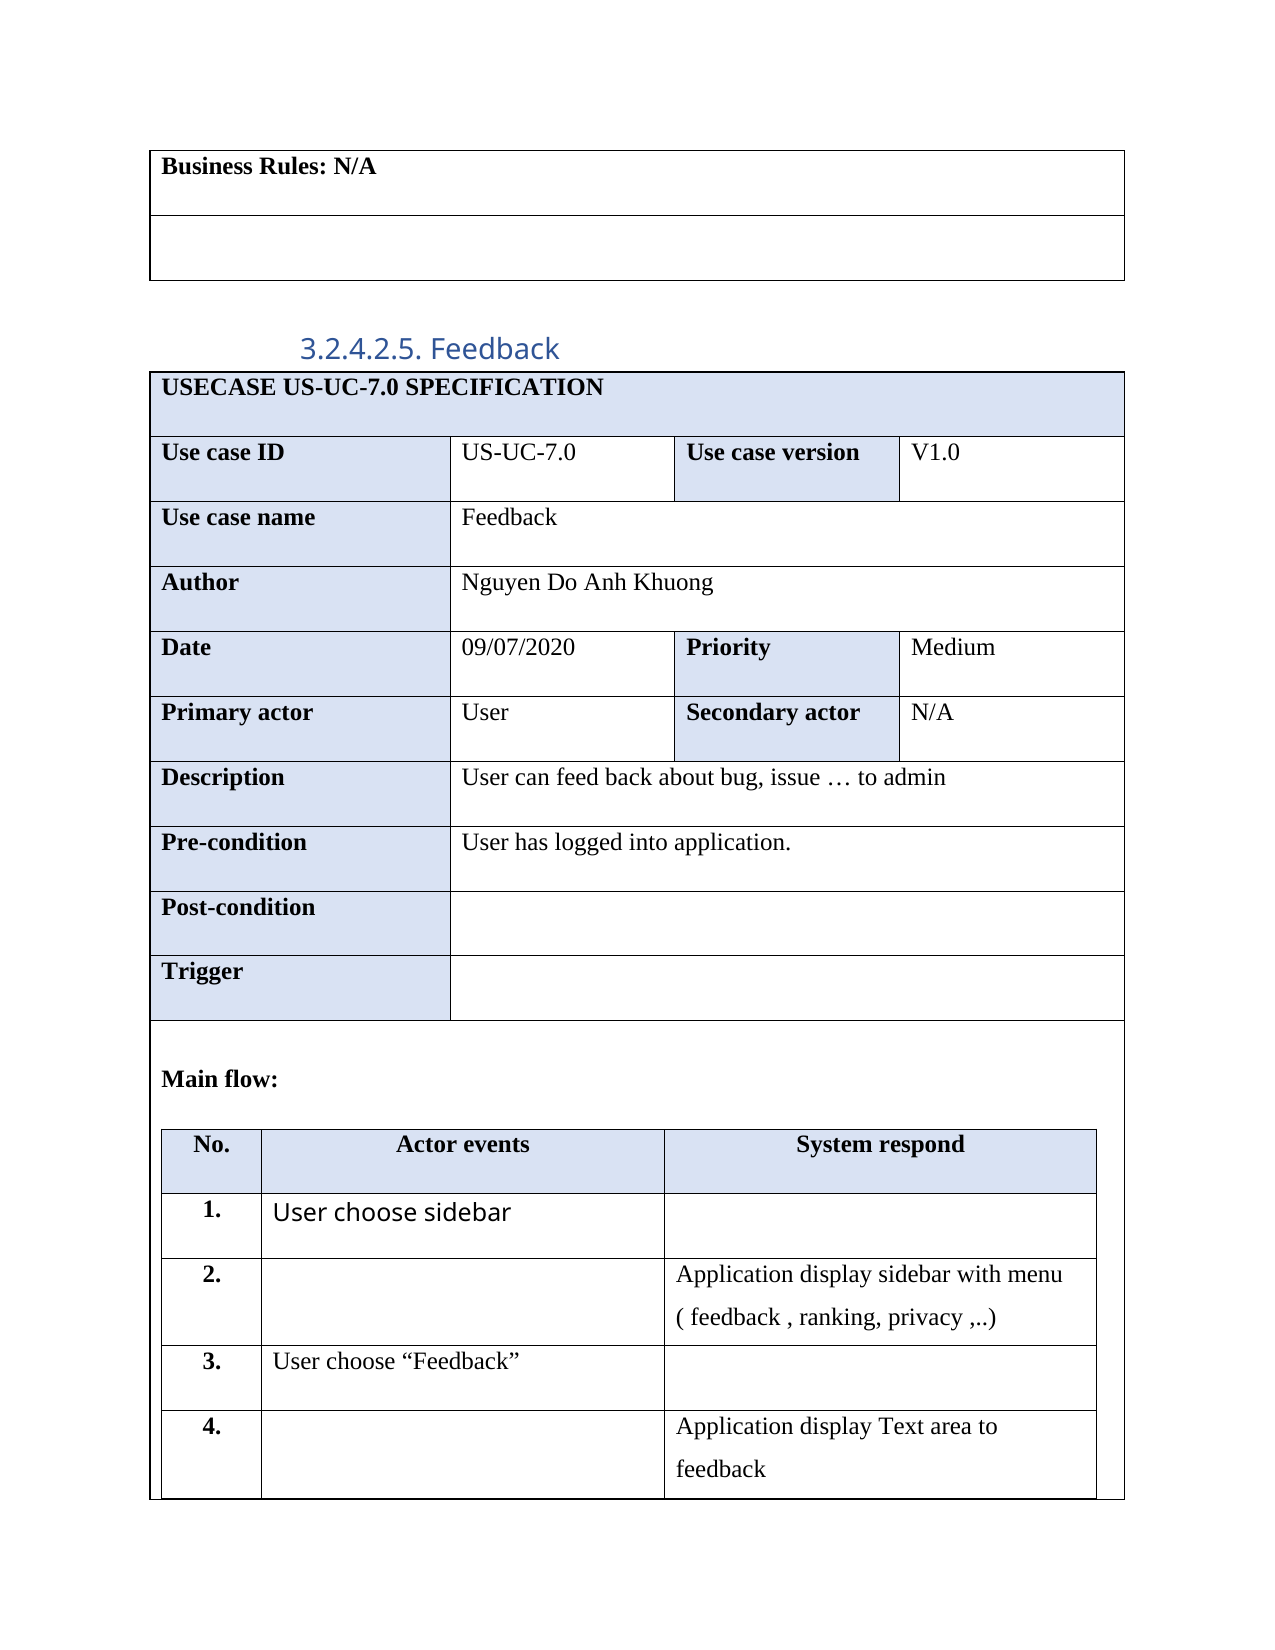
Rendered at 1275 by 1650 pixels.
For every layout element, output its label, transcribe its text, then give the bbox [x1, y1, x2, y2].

table_cell Post-condition [151, 892, 450, 955]
table_cell US-UC-7.0 [451, 437, 674, 501]
table_cell Pre-condition [151, 827, 450, 891]
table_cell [151, 151, 1124, 215]
table_cell [151, 216, 1124, 280]
table_cell Nguyen Do Anh Khuong [451, 567, 1124, 631]
table_cell Description [151, 762, 450, 826]
table_cell User can feed back about bug, issue … to admin [451, 762, 1124, 826]
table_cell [151, 1021, 1124, 1498]
table_cell Use case name [151, 502, 450, 566]
table_cell Use case version [675, 437, 899, 501]
table_header USECASE US-UC-7.0 SPECIFICATION [151, 373, 1124, 436]
table_cell Trigger [151, 956, 450, 1020]
table_cell Use case ID [151, 437, 450, 501]
table_cell User has logged into application. [451, 827, 1124, 891]
table_cell Feedback [451, 502, 1124, 566]
table_cell N/A [900, 697, 1124, 761]
table_cell 09/07/2020 [451, 632, 674, 696]
table_cell Secondary actor [675, 697, 899, 761]
subtitle 3.2.4.2.5. Feedback [300, 328, 1125, 368]
table_cell Date [151, 632, 450, 696]
table_cell User [451, 697, 674, 761]
table_cell [451, 956, 1124, 1020]
table_cell Primary actor [151, 697, 450, 761]
table_cell Author [151, 567, 450, 631]
table_cell Medium [900, 632, 1124, 696]
table_cell [451, 892, 1124, 955]
table_cell V1.0 [900, 437, 1124, 501]
table_cell Priority [675, 632, 899, 696]
